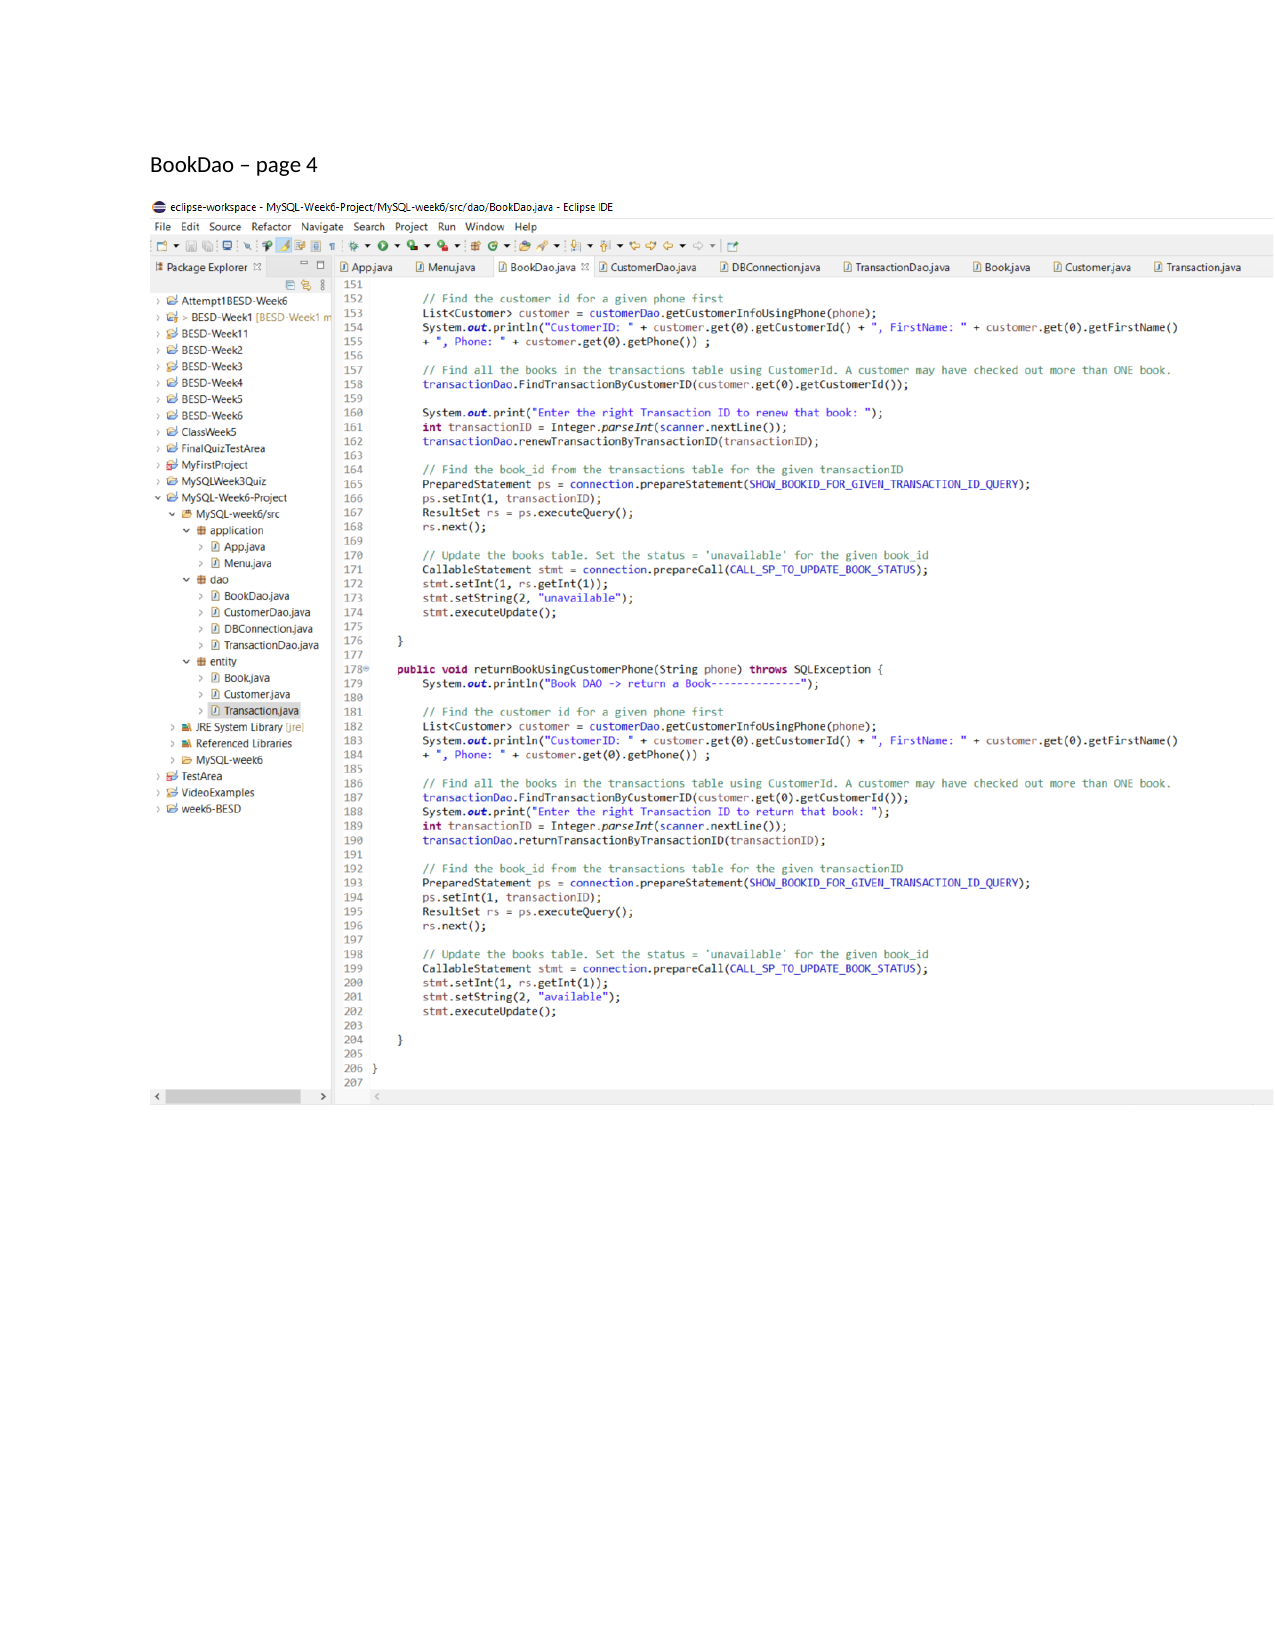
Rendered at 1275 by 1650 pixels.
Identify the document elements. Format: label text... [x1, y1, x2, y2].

picture [150, 196, 1274, 1105]
text BookDao – page 4 [150, 150, 1125, 178]
